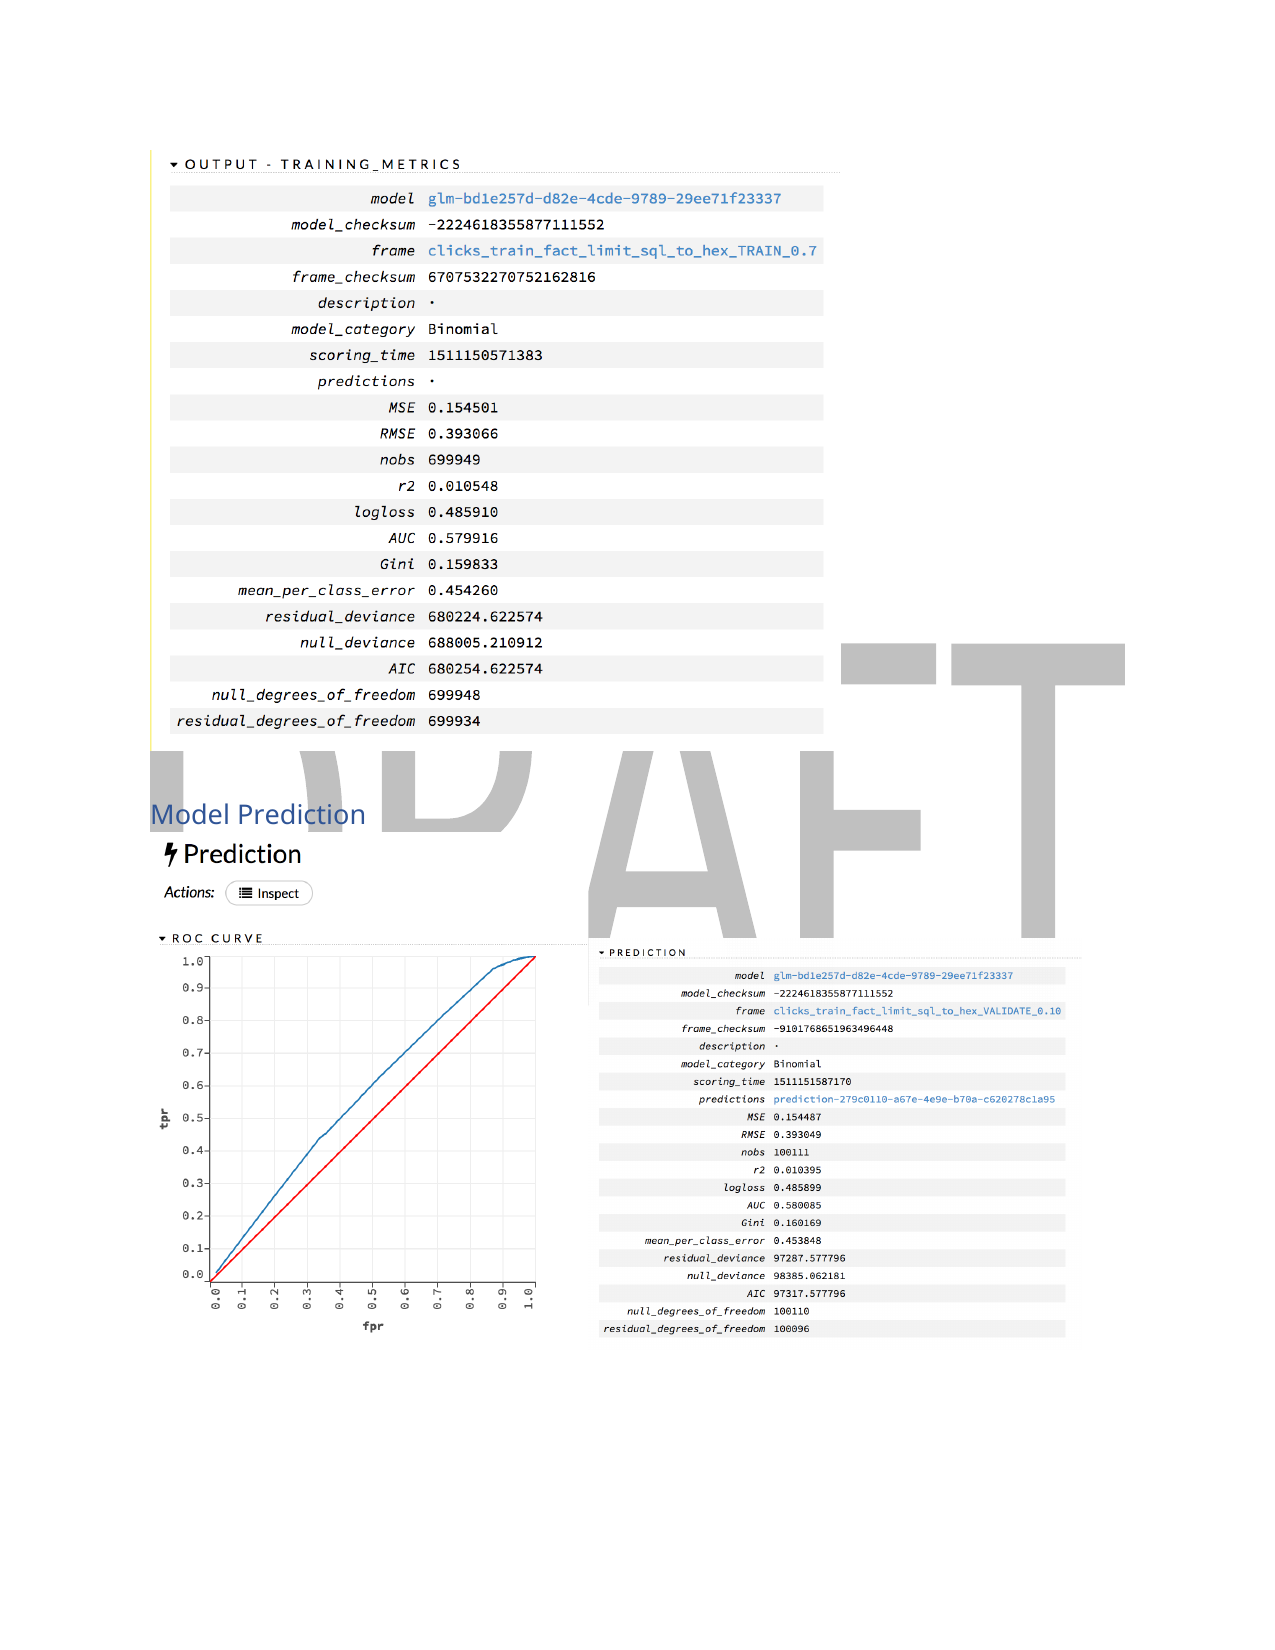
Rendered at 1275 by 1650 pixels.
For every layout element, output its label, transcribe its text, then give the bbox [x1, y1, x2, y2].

picture [150, 150, 841, 751]
subtitle Model Prediction [150, 796, 1125, 832]
picture [150, 832, 1082, 1350]
